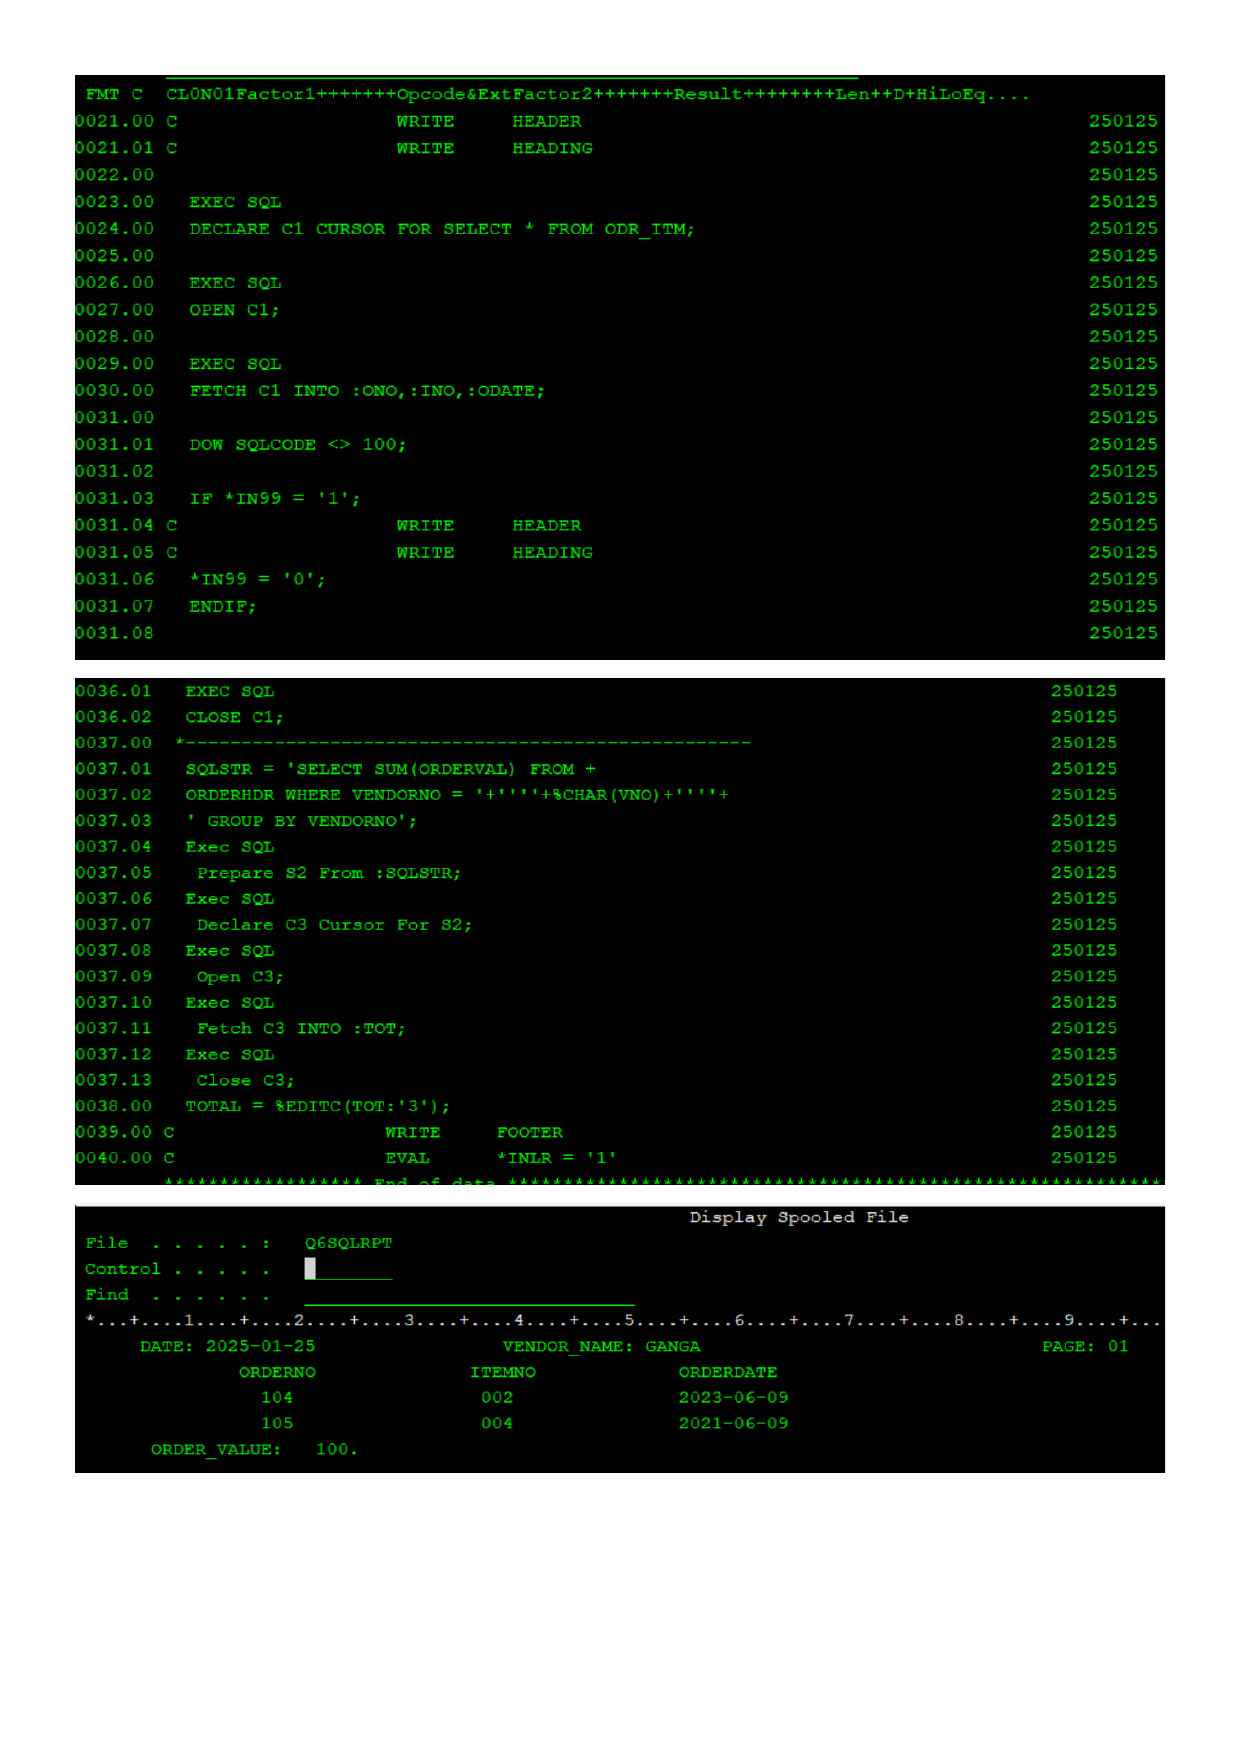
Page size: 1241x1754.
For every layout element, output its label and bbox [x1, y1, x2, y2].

picture [75, 678, 1166, 1185]
picture [75, 75, 1166, 660]
picture [75, 1203, 1166, 1473]
